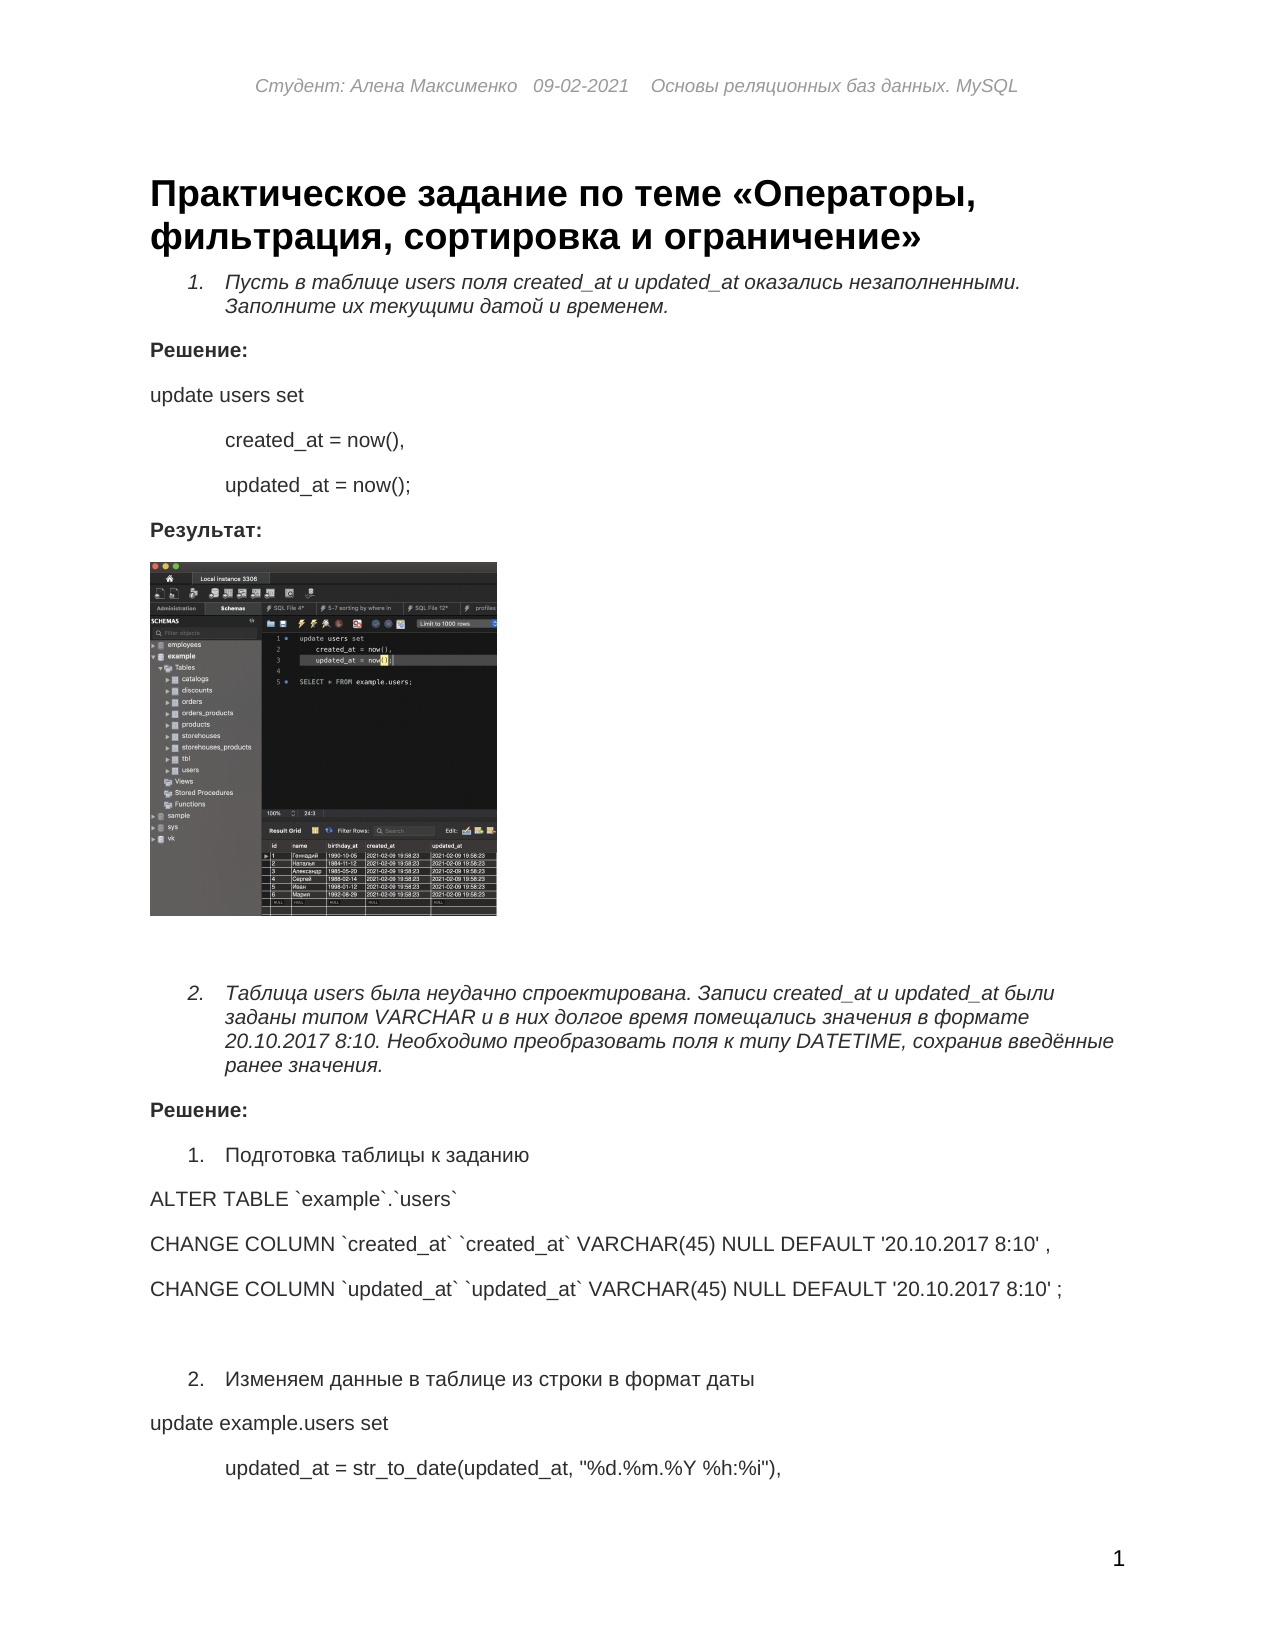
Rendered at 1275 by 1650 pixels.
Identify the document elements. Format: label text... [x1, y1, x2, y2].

list Таблица users была неудачно спроектирована. Записи created_at и updated_at были заданы типом VARCHAR и в них долгое время помещались значения в формате 20.10.2017 8:10. Необходимо преобразовать поля к типу DATETIME, сохранив введённые ранее значения. [187, 981, 1125, 1077]
text Решение: [150, 1098, 1125, 1122]
text update users set [150, 383, 1125, 407]
text Результат: [150, 517, 1125, 541]
list Изменяем данные в таблице из строки в формат даты [187, 1366, 1125, 1390]
picture [150, 562, 497, 916]
list Пусть в таблице users поля created_at и updated_at оказались незаполненными. Заполните их текущими датой и временем. [187, 269, 1125, 317]
text CHANGE COLUMN `created_at` `created_at` VARCHAR(45) NULL DEFAULT '20.10.2017 8:10' , [150, 1232, 1125, 1256]
text CHANGE COLUMN `updated_at` `updated_at` VARCHAR(45) NULL DEFAULT '20.10.2017 8:10' ; [150, 1277, 1125, 1301]
text updated_at = str_to_date(updated_at, "%d.%m.%Y %h:%i"), [150, 1456, 1125, 1480]
text Решение: [150, 338, 1125, 362]
text update example.users set [150, 1411, 1125, 1435]
text created_at = now(), [150, 428, 1125, 452]
text ALTER TABLE `example`.`users` [150, 1187, 1125, 1211]
subtitle Практическое задание по теме «Операторы, фильтрация, сортировка и ограничение» [150, 171, 1125, 257]
text updated_at = now(); [150, 473, 1125, 497]
list Подготовка таблицы к заданию [187, 1142, 1125, 1166]
